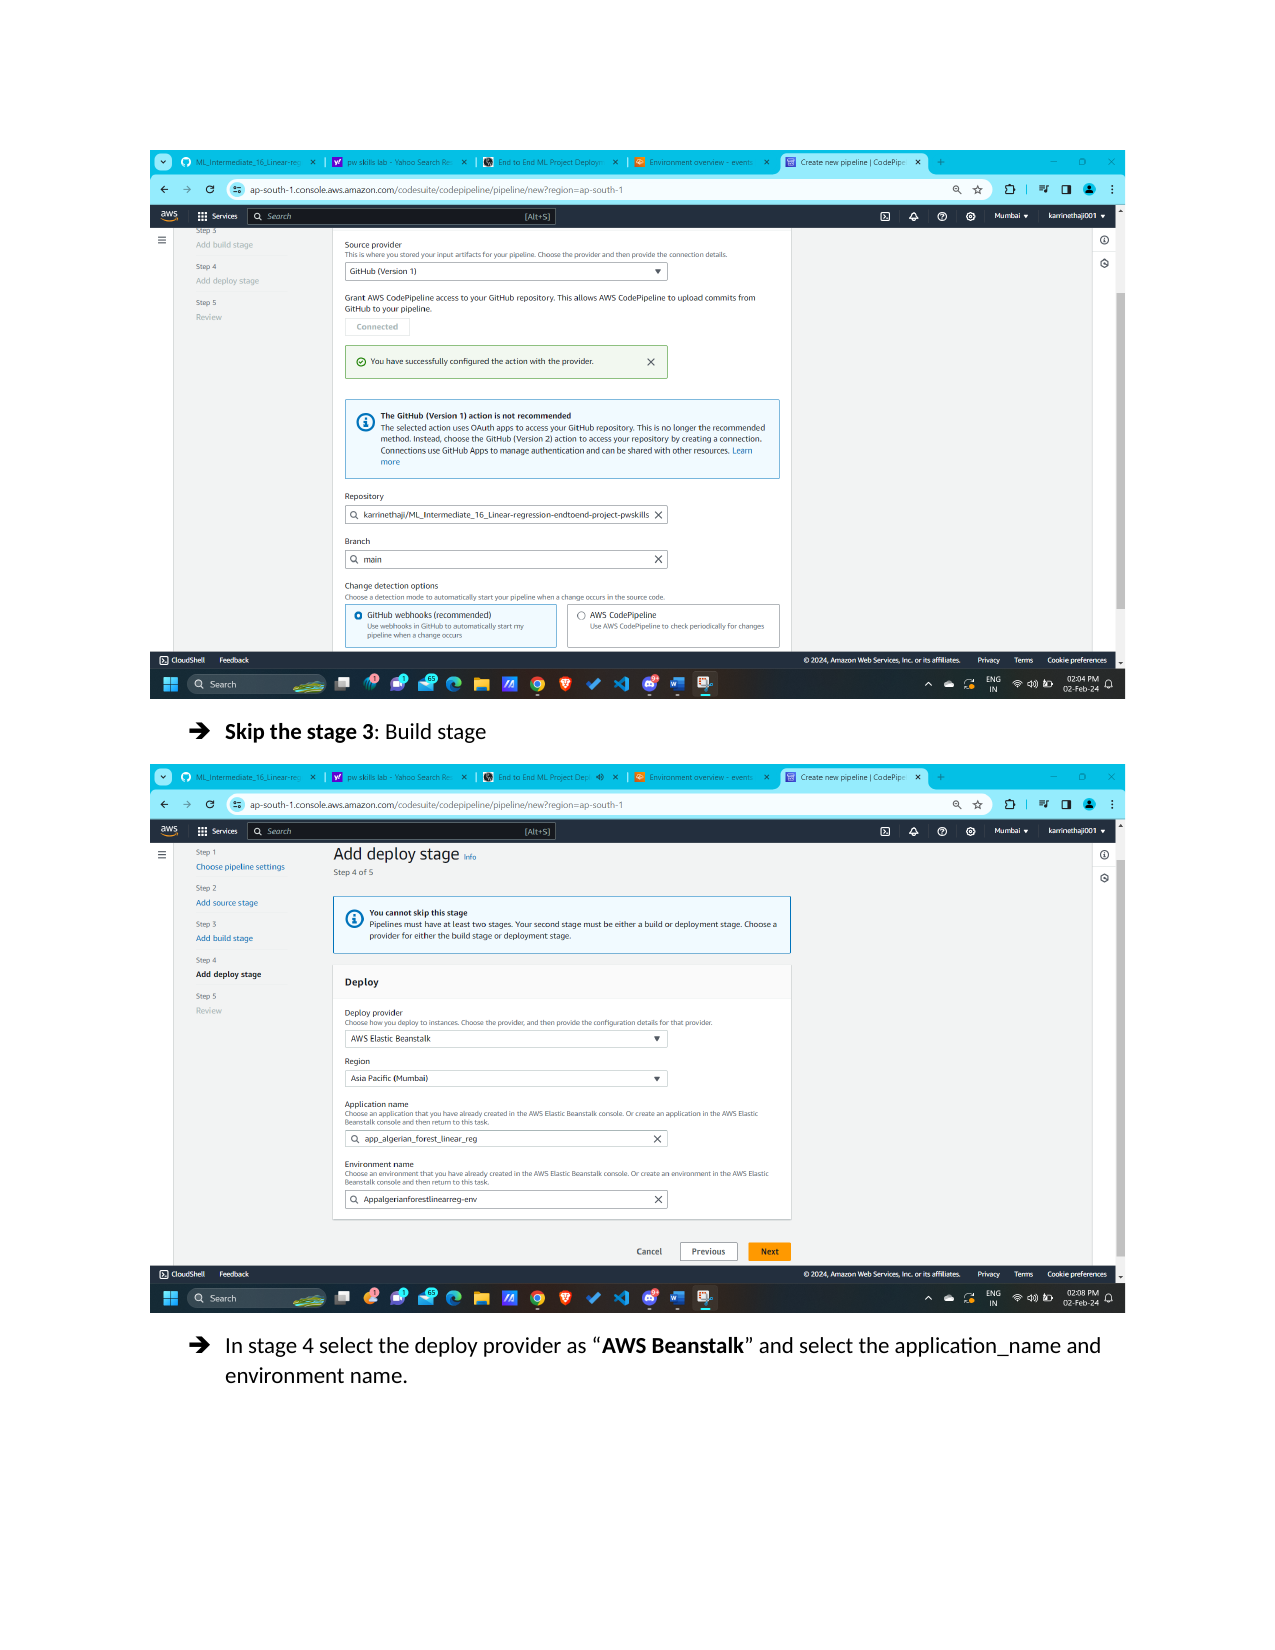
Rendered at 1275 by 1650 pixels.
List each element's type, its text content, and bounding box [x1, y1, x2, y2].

picture [150, 150, 1125, 699]
list In stage 4 select the deploy provider as “AWS Beanstalk” and select the application_name and environment name. [187, 1331, 1125, 1390]
list Skip the stage 3: Build stage [187, 717, 1125, 745]
picture [150, 764, 1125, 1313]
